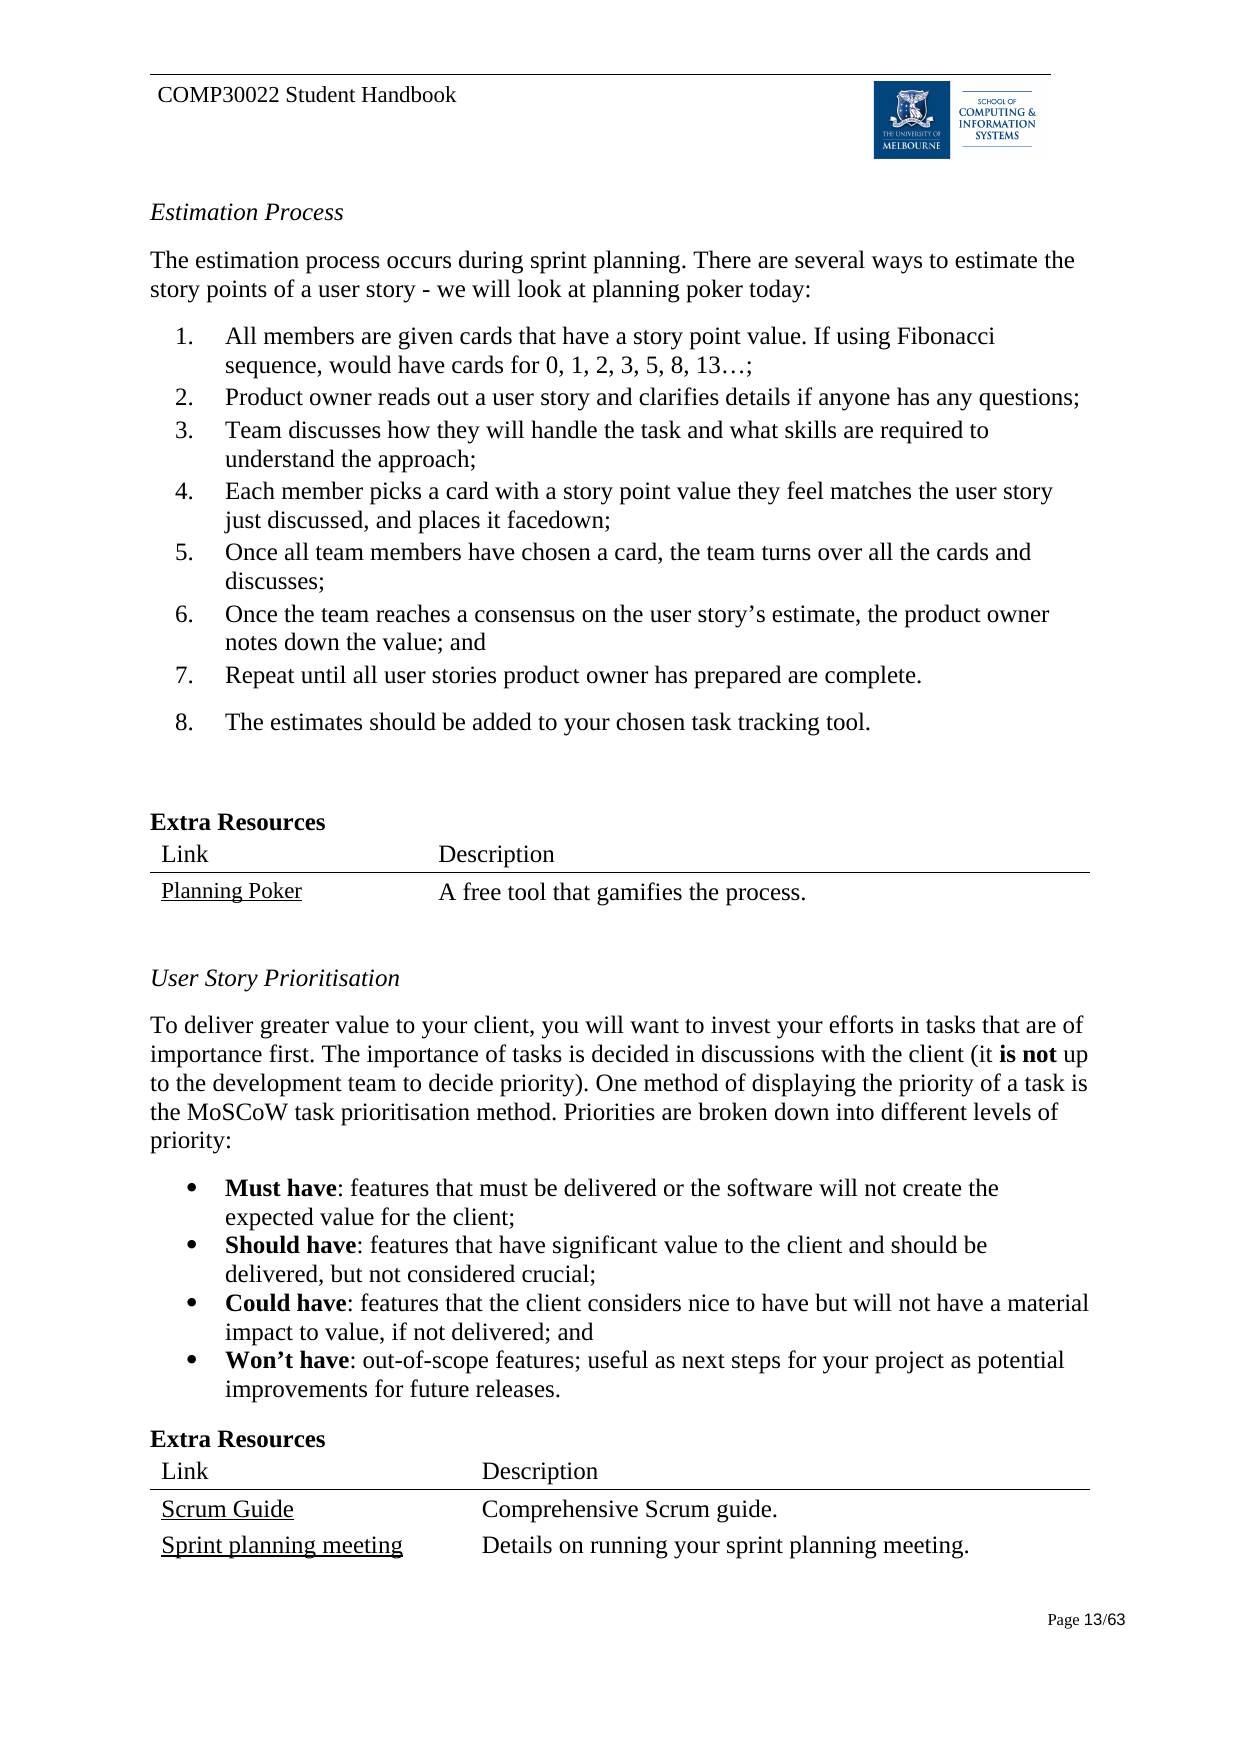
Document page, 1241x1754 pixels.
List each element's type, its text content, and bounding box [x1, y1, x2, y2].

text Estimation Process [150, 197, 1090, 226]
list Team discusses how they will handle the task and what skills are required to understand the approach; [175, 415, 1090, 472]
picture [873, 81, 1044, 159]
list Once all team members have chosen a card, the team turns over all the cards and discusses; [175, 537, 1090, 595]
list Won’t have: out-of-scope features; useful as next steps for your project as potential improvements for future releases. [187, 1345, 1090, 1403]
table_cell Scrum Guide [150, 1490, 470, 1526]
list Should have: features that have significant value to the client and should be delivered, but not considered crucial; [187, 1230, 1090, 1288]
list Repeat until all user stories product owner has prepared are complete. [175, 660, 1090, 689]
table_header Link [150, 1453, 470, 1489]
table_cell Details on running your sprint planning meeting. [470, 1526, 1090, 1563]
list Could have: features that the client considers nice to have but will not have a material impact to value, if not delivered; and [187, 1288, 1090, 1345]
text Extra Resources [150, 1424, 1090, 1452]
list The estimates should be added to your chosen task tracking tool. [175, 707, 1090, 736]
text User Story Prioritisation [150, 963, 1090, 992]
list Must have: features that must be delivered or the software will not create the expected value for the client; [187, 1173, 1090, 1230]
text To deliver greater value to your client, you will want to invest your efforts in tasks that are of importance first. The importance of tasks is decided in discussions with the client (it is not up to the development team to decide priority). One method of displaying the priority of a task is the MoSCoW task prioritisation method. Priorities are broken down into different levels of priority: [150, 1010, 1090, 1154]
list Product owner reads out a user story and clarifies details if anyone has any questions; [175, 382, 1090, 411]
list All members are given cards that have a story point value. If using Fibonacci sequence, would have cards for 0, 1, 2, 3, 5, 8, 13…; [175, 321, 1090, 379]
list Once the team reaches a consensus on the user story’s estimate, the product owner notes down the value; and [175, 599, 1090, 656]
text Extra Resources [150, 807, 1090, 835]
table_cell A free tool that gamifies the process. [427, 873, 1090, 909]
table_cell Comprehensive Scrum guide. [470, 1490, 1090, 1526]
table_cell Planning Poker [150, 873, 427, 909]
table_cell Sprint planning meeting [150, 1526, 470, 1563]
table_header Description [470, 1453, 1090, 1489]
list Each member picks a card with a story point value they feel matches the user story just discussed, and places it facedown; [175, 476, 1090, 534]
table_header Link [150, 835, 427, 872]
text The estimation process occurs during sprint planning. There are several ways to estimate the story points of a user story - we will look at planning poker today: [150, 245, 1090, 302]
table_header Description [427, 835, 1090, 872]
